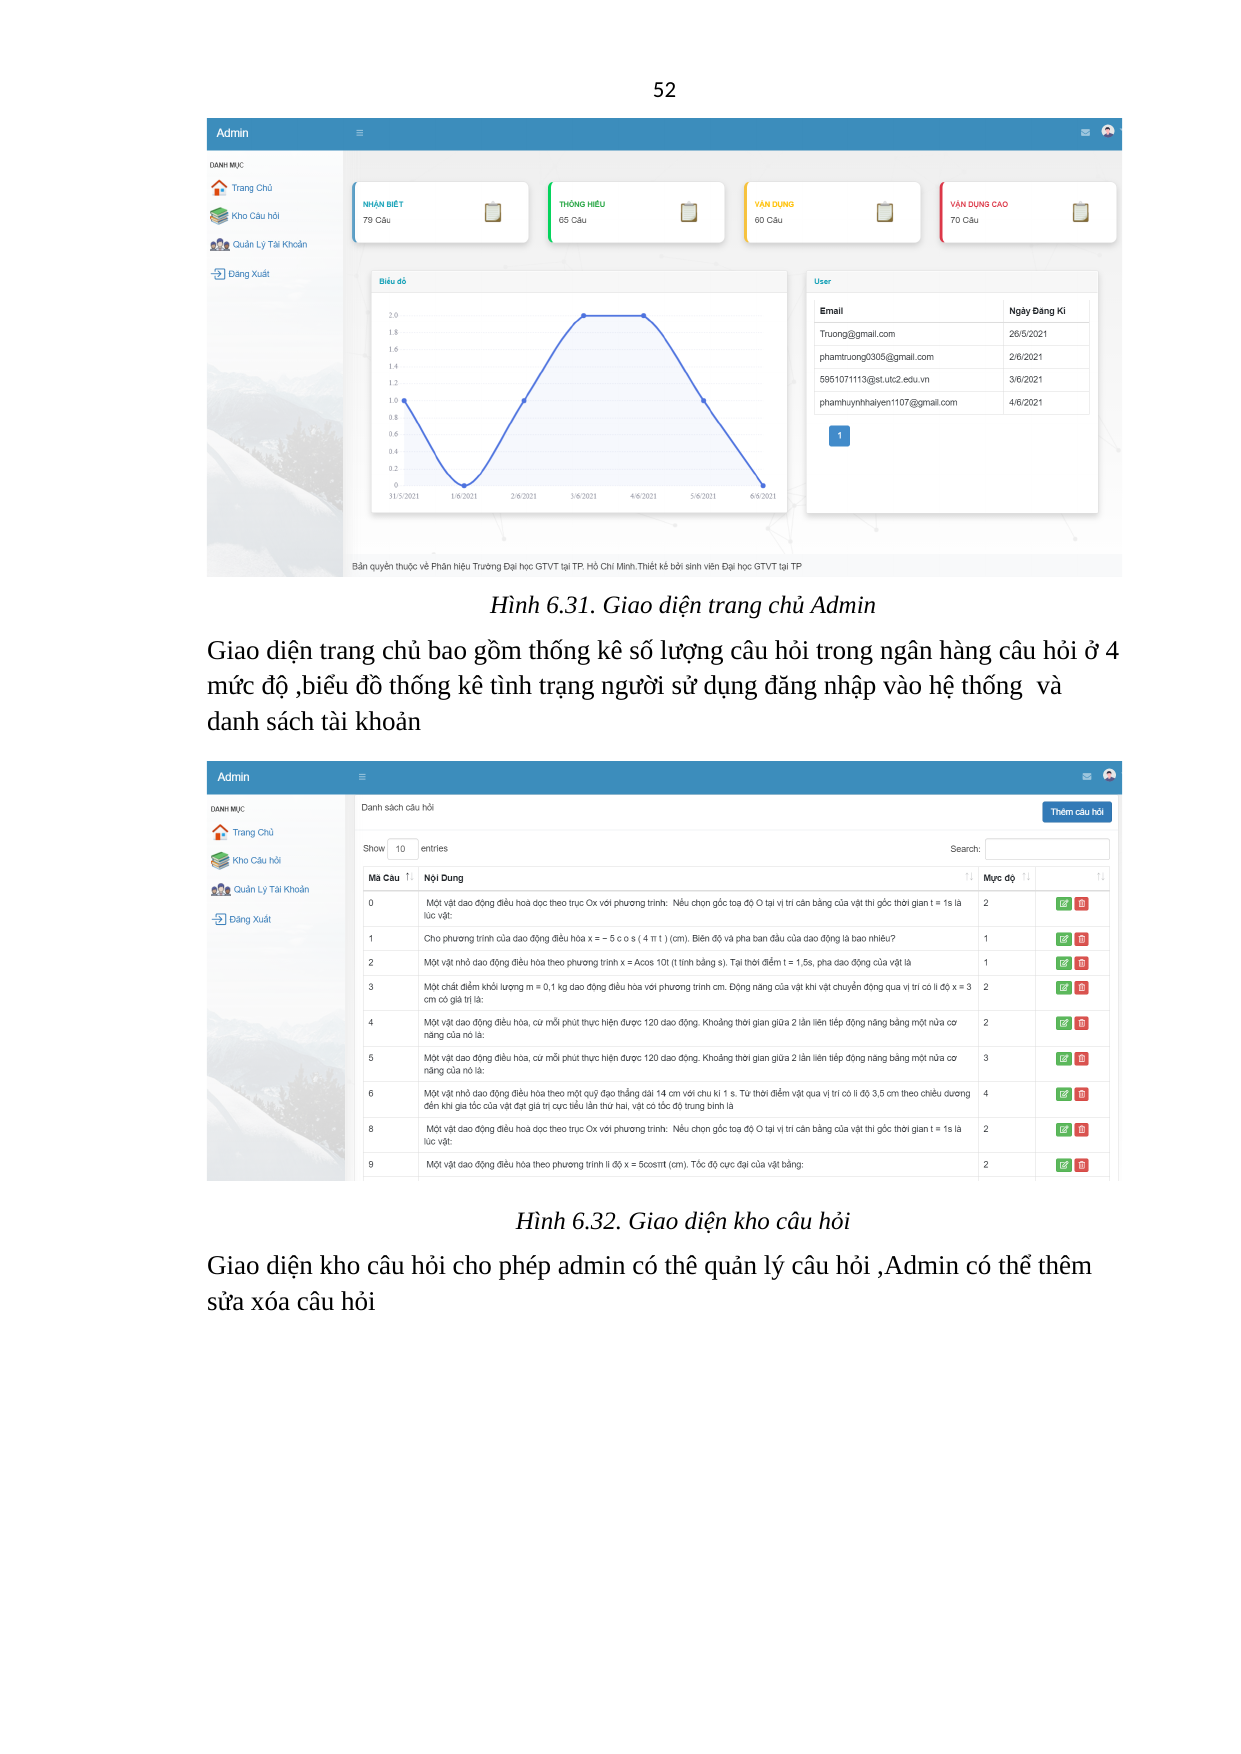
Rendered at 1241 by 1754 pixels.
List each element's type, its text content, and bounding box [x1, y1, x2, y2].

picture [206, 761, 1123, 1181]
text Giao diện trang chủ bao gồm thống kê số lượng câu hỏi trong ngân hàng câu hỏi ở 4 mức độ ,biểu đồ thống kê tình trạng người sử dụng đăng nhập vào hệ thống và danh sách tài khoản [207, 634, 1122, 736]
text Giao diện kho câu hỏi cho phép admin có thê quản lý câu hỏi ,Admin có thể thêm sửa xóa câu hỏi [207, 1249, 1122, 1316]
picture [206, 118, 1123, 577]
